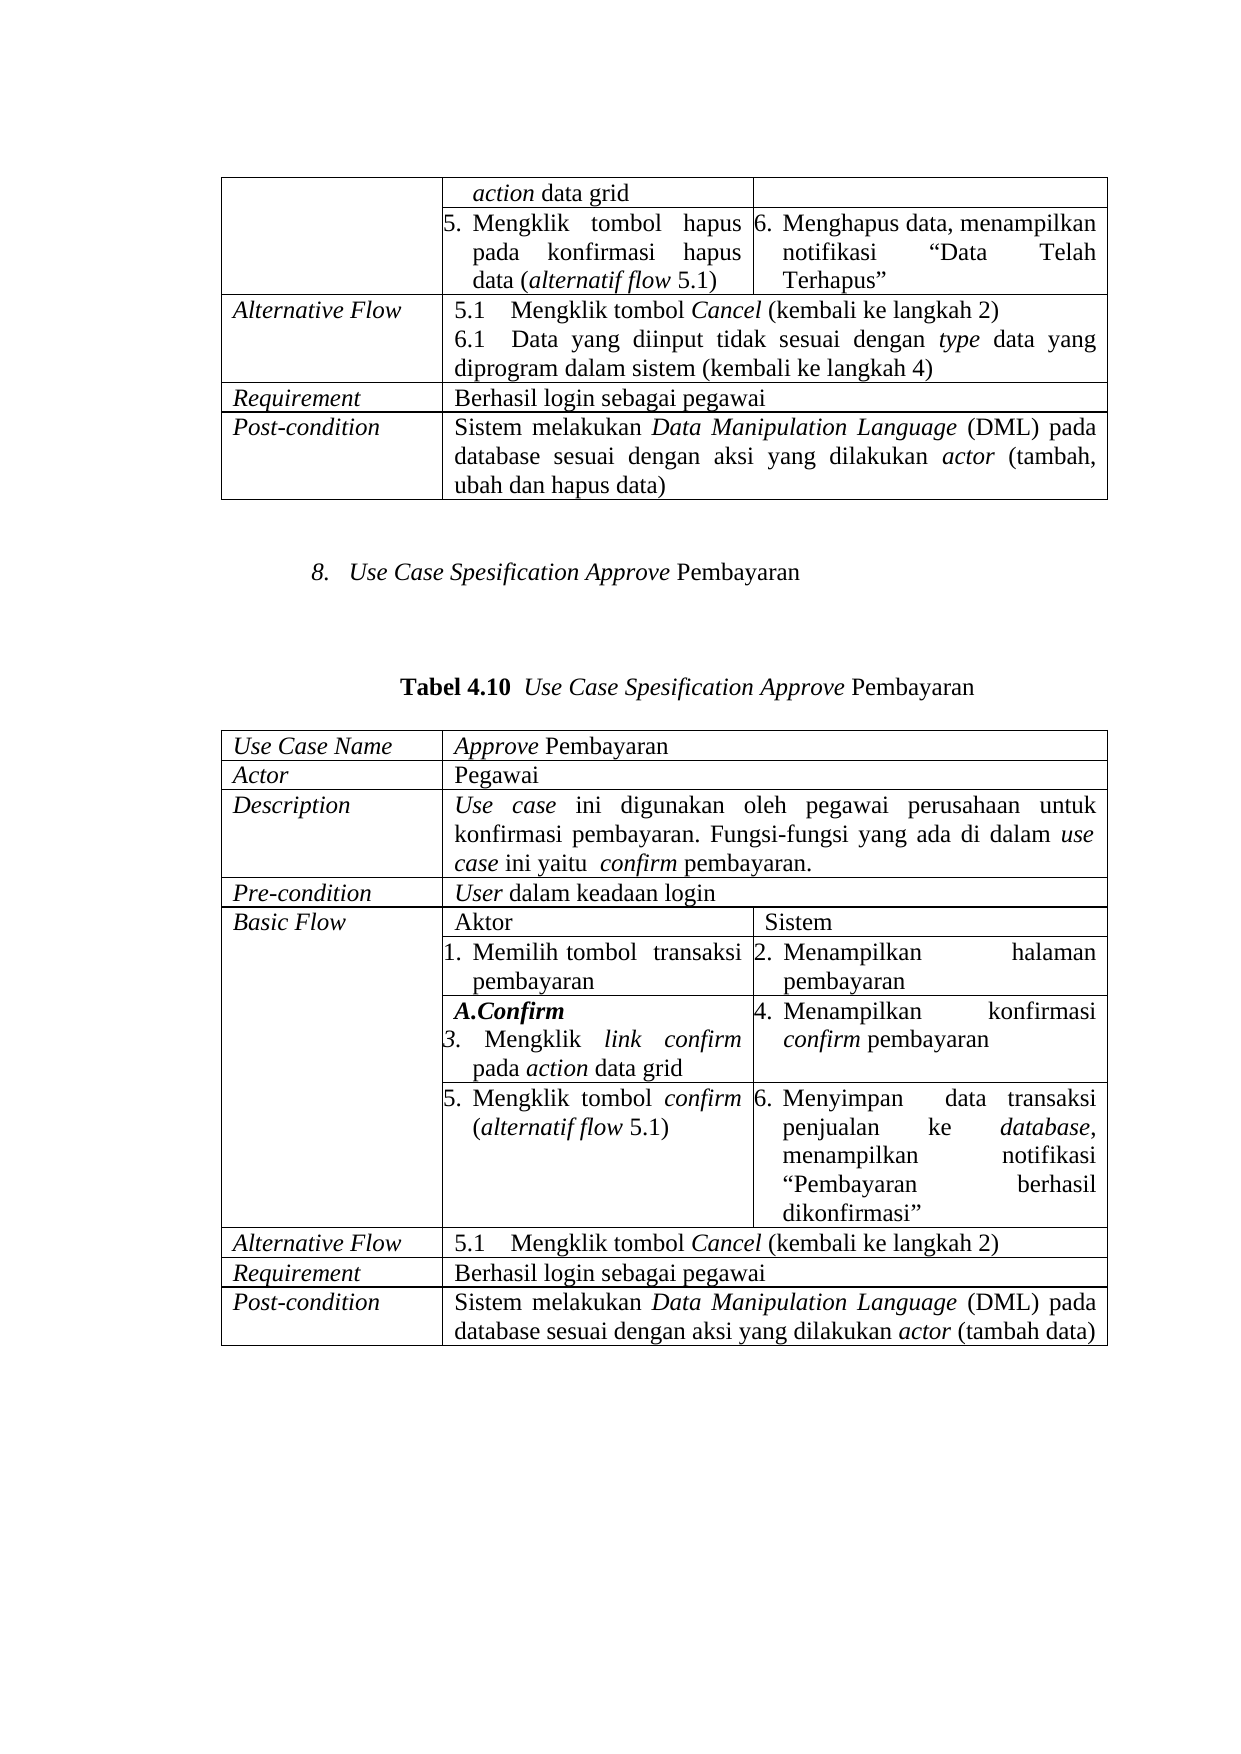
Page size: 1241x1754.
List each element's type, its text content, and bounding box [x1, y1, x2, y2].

table_cell Actor [222, 761, 442, 789]
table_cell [443, 178, 753, 207]
table_cell Use case ini digunakan oleh pegawai perusahaan untuk konfirmasi pembayaran. Fungsi-fungsi yang ada di dalam use case ini yaitu confirm pembayaran. [443, 790, 1107, 877]
table_cell Requirement [222, 1258, 442, 1286]
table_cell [754, 178, 1107, 207]
table_header Approve Pembayaran [443, 731, 1107, 759]
table_cell Description [222, 790, 442, 877]
table_cell Menampilkan konfirmasi confirm pembayaran [754, 996, 1107, 1082]
list Use Case Spesification Approve Pembayaran [311, 557, 1063, 586]
table_cell Pegawai [443, 761, 1107, 789]
table_cell Mengklik tombol confirm (alternatif flow 5.1) [443, 1083, 753, 1227]
table_cell Berhasil login sebagai pegawai [443, 1258, 1107, 1286]
table_cell Menampilkan halaman pembayaran [754, 937, 1107, 995]
table_cell Aktor [443, 908, 753, 936]
table_cell Post-condition [222, 1288, 442, 1345]
table_cell Requirement [222, 383, 442, 411]
table_cell A.Confirm 3. Mengklik link confirm pada action data grid [443, 996, 753, 1082]
table_cell Basic Flow [222, 908, 442, 1227]
table_cell Alternative Flow [222, 295, 442, 382]
table_cell Sistem melakukan Data Manipulation Language (DML) pada database sesuai dengan aksi yang dilakukan actor (tambah data) [443, 1288, 1107, 1345]
table_cell Memilih tombol transaksi pembayaran [443, 937, 753, 995]
table_cell Berhasil login sebagai pegawai [443, 383, 1107, 411]
table_cell User dalam keadaan login [443, 878, 1107, 906]
table_cell Sistem melakukan Data Manipulation Language (DML) pada database sesuai dengan aksi yang dilakukan actor (tambah, ubah dan hapus data) [443, 413, 1107, 499]
table_cell Alternative Flow [222, 1228, 442, 1257]
table_header Use Case Name [222, 731, 442, 759]
table_cell Menyimpan data transaksi penjualan ke database, menampilkan notifikasi “Pembayaran berhasil dikonfirmasi” [754, 1083, 1107, 1227]
list Tabel 4.10 Use Case Spesification Approve Pembayaran [311, 672, 1063, 701]
table_cell Pre-condition [222, 878, 442, 906]
table_cell 5.1 Mengklik tombol Cancel (kembali ke langkah 2) [443, 1228, 1107, 1257]
table_cell Menghapus data, menampilkan notifikasi “Data Telah Terhapus” [754, 208, 1107, 294]
table_cell Sistem [754, 908, 1107, 936]
table_cell 5.1 Mengklik tombol Cancel (kembali ke langkah 2) 6.1 Data yang diinput tidak sesuai dengan type data yang diprogram dalam sistem (kembali ke langkah 4) [443, 295, 1107, 382]
table_cell Post-condition [222, 413, 442, 499]
table_cell Mengklik tombol hapus pada konfirmasi hapus data (alternatif flow 5.1) [443, 208, 753, 294]
